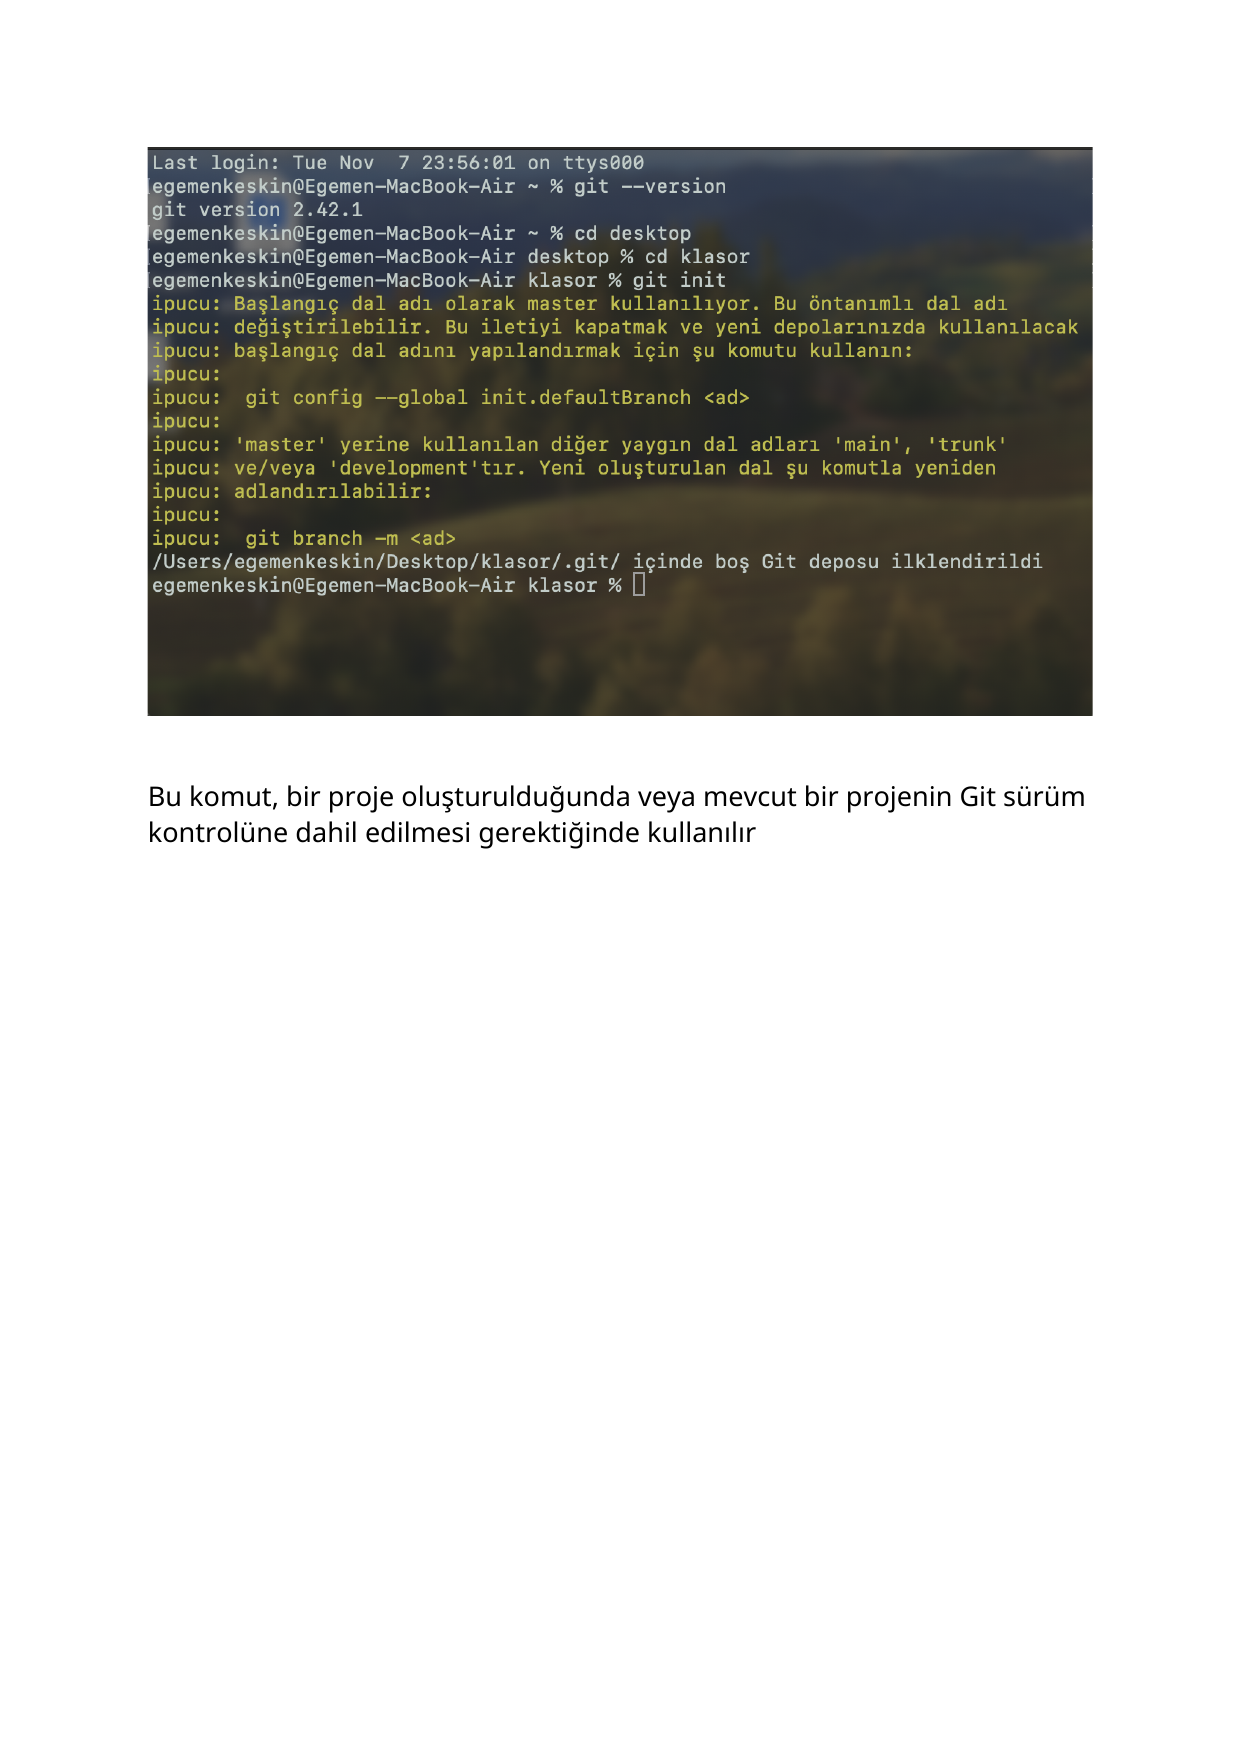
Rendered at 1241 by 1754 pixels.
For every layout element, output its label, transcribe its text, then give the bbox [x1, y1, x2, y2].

picture [147, 147, 1093, 716]
text Bu komut, bir proje oluşturulduğunda veya mevcut bir projenin Git sürüm kontrolüne dahil edilmesi gerektiğinde kullanılır [148, 777, 1093, 851]
